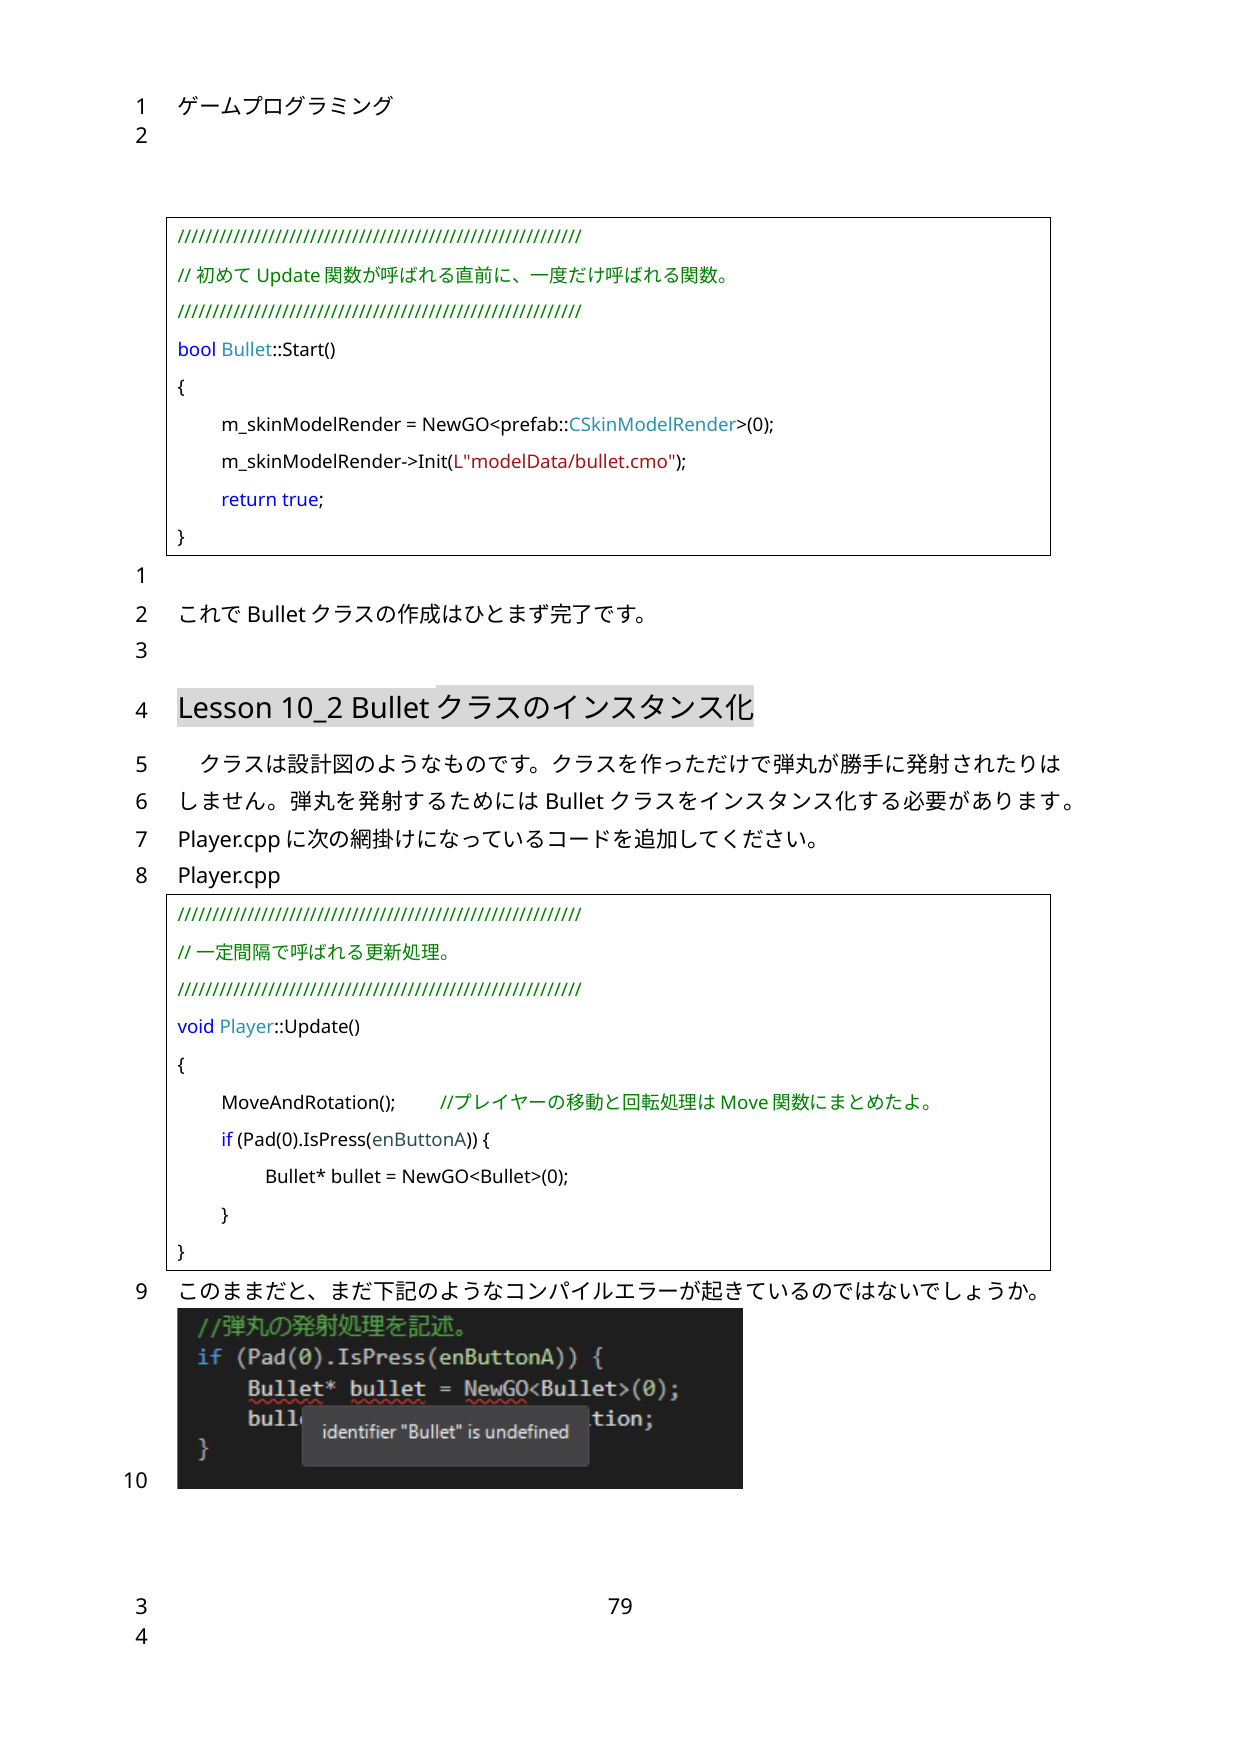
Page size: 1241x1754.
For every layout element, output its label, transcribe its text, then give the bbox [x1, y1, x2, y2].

text Player.cpp [177, 856, 1063, 894]
picture [177, 1308, 743, 1489]
text クラスは設計図のようなものです。クラスを作っただけで弾丸が勝手に発射されたりはしません。弾丸を発射するためにはBulletクラスをインスタンス化する必要があります。Player.cppに次の網掛けになっているコードを追加してください。 [177, 744, 1063, 856]
text このままだと、まだ下記のようなコンパイルエラーが起きているのではないでしょうか。 [177, 1271, 1063, 1308]
subtitle Lesson 10_2 Bulletクラスのインスタンス化 [177, 669, 1063, 744]
text これでBulletクラスの作成はひとまず完了です。 [177, 594, 1063, 631]
table_header ////////////////////////////////////////////////////////// // 一定間隔で呼ばれる更新処理。 ////////////////////////////////////////////////////////// void Player::Update() { MoveAndRotation(); //プレイヤーの移動と回転処理はMove関数にまとめたよ。 if (Pad(0).IsPress(enButtonA)) { Bullet* bullet = NewGO<Bullet>(0); } } [167, 895, 1050, 1270]
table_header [167, 218, 1050, 555]
